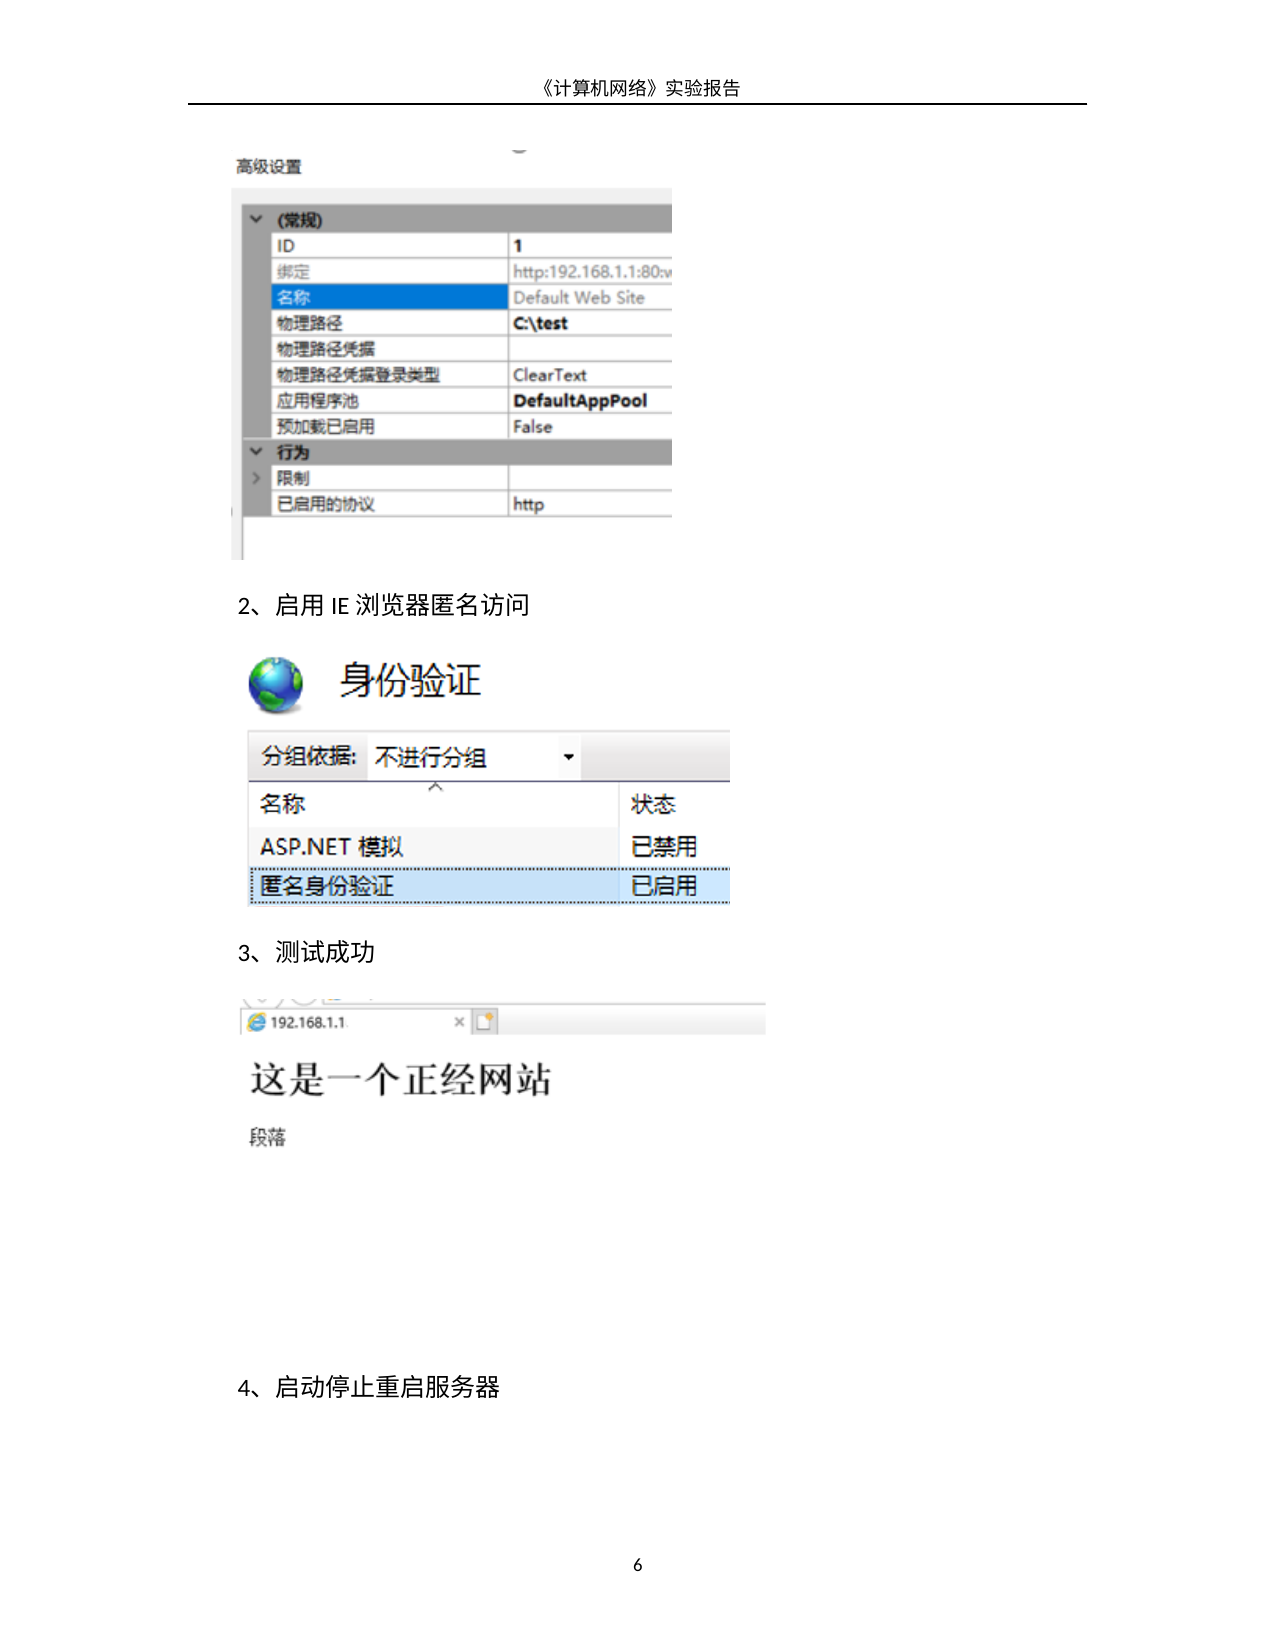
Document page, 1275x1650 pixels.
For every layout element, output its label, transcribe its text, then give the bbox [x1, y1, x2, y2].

picture [237, 652, 730, 907]
picture [231, 999, 766, 1342]
text 2、启用 IE 浏览器匿名访问 [187, 585, 1087, 621]
text 3、测试成功 [187, 933, 1087, 969]
text 4、启动停止重启服务器 [187, 1367, 1087, 1404]
picture [231, 150, 672, 560]
